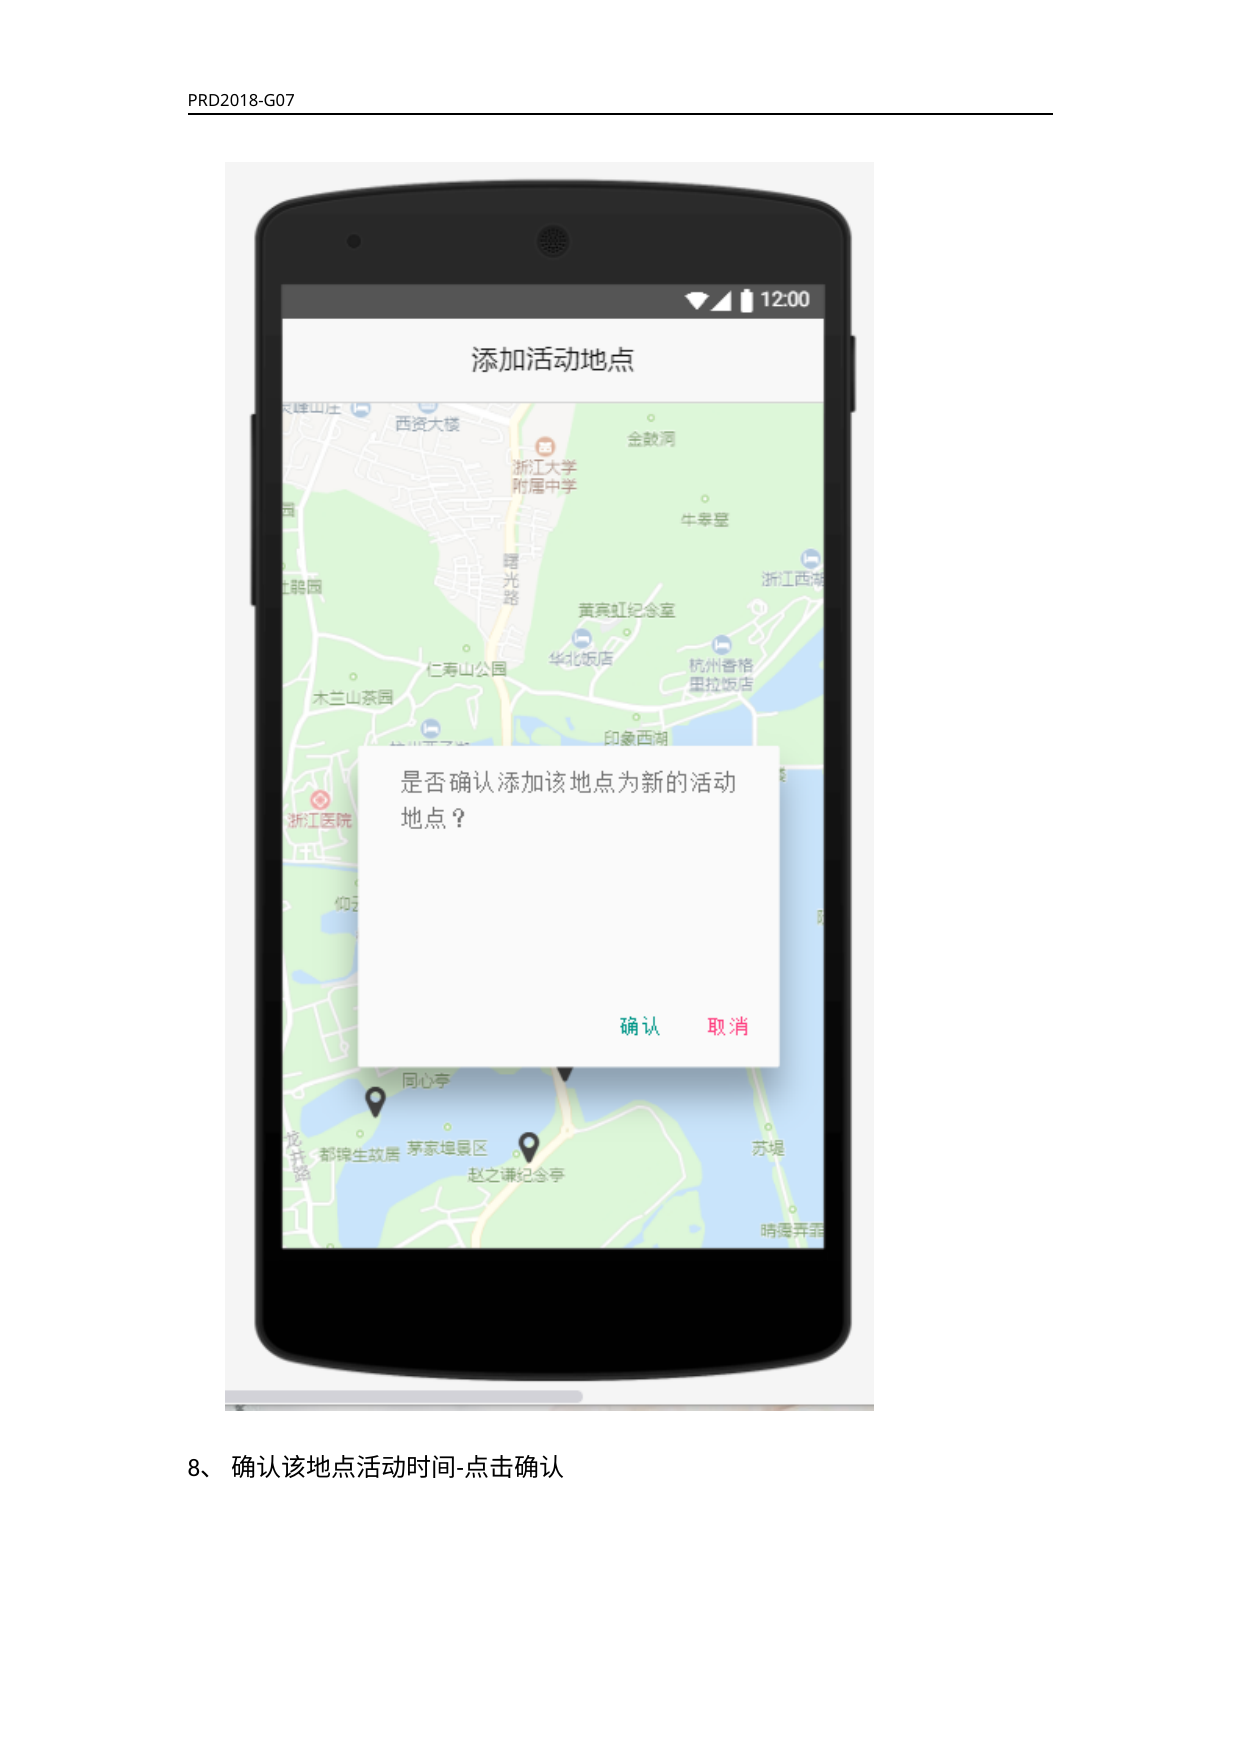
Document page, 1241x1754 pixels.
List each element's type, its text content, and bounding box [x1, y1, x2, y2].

picture [225, 162, 874, 1411]
list 确认该地点活动时间-点击确认 [187, 1433, 1053, 1498]
